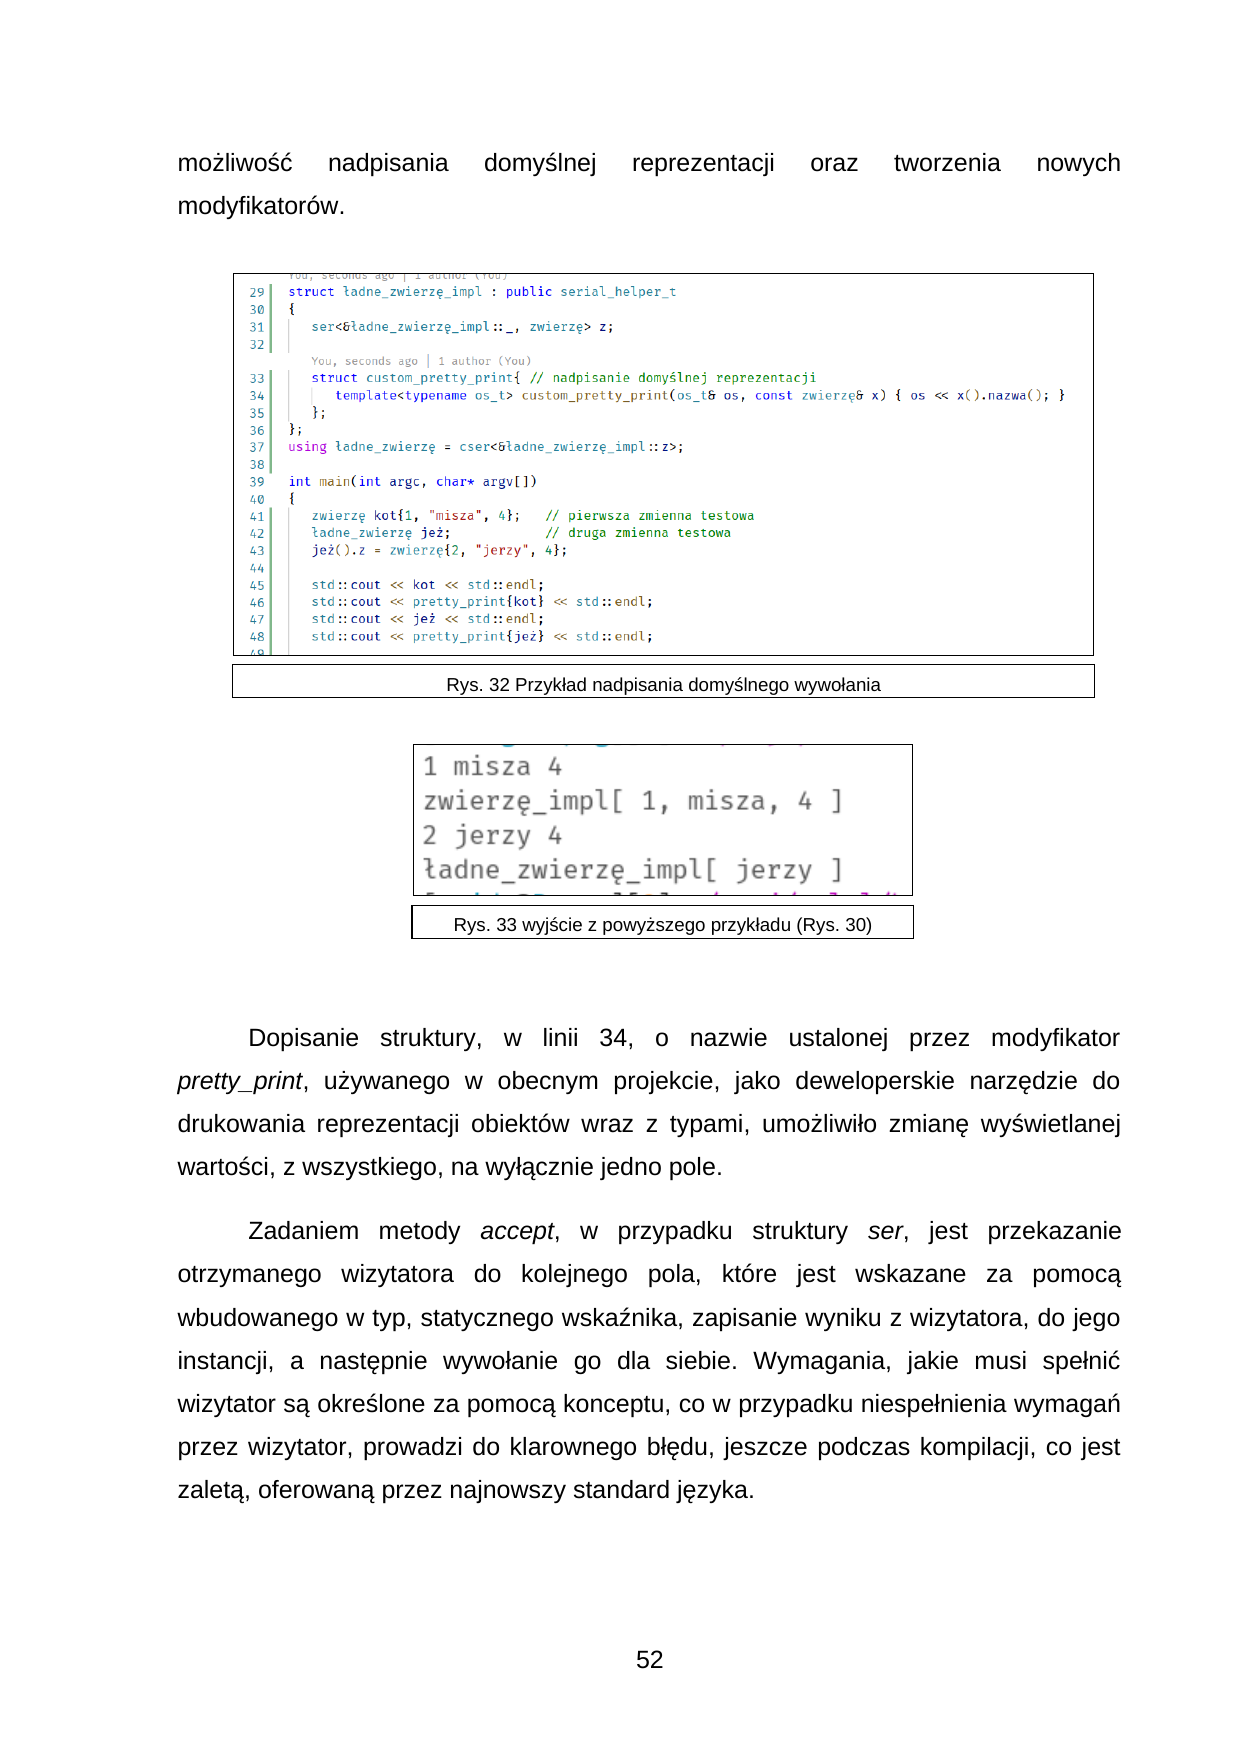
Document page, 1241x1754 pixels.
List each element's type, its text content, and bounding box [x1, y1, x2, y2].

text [177, 148, 1122, 219]
text Zadaniem metody accept, w przypadku struktury ser, jest przekazanie otrzymanego wizytatora do kolejnego pola, które jest wskazane za pomocą wbudowanego w typ, statycznego wskaźnika, zapisanie wyniku z wizytatora, do jego instancji, a następnie wywołanie go dla siebie. Wymagania, jakie musi spełnić wizytator są określone za pomocą konceptu, co w przypadku niespełnienia wymagań przez wizytator, prowadzi do klarownego błędu, jeszcze podczas kompilacji, co jest zaletą, oferowaną przez najnowszy standard języka. [177, 1216, 1122, 1504]
picture [234, 274, 1093, 655]
picture [414, 745, 912, 895]
